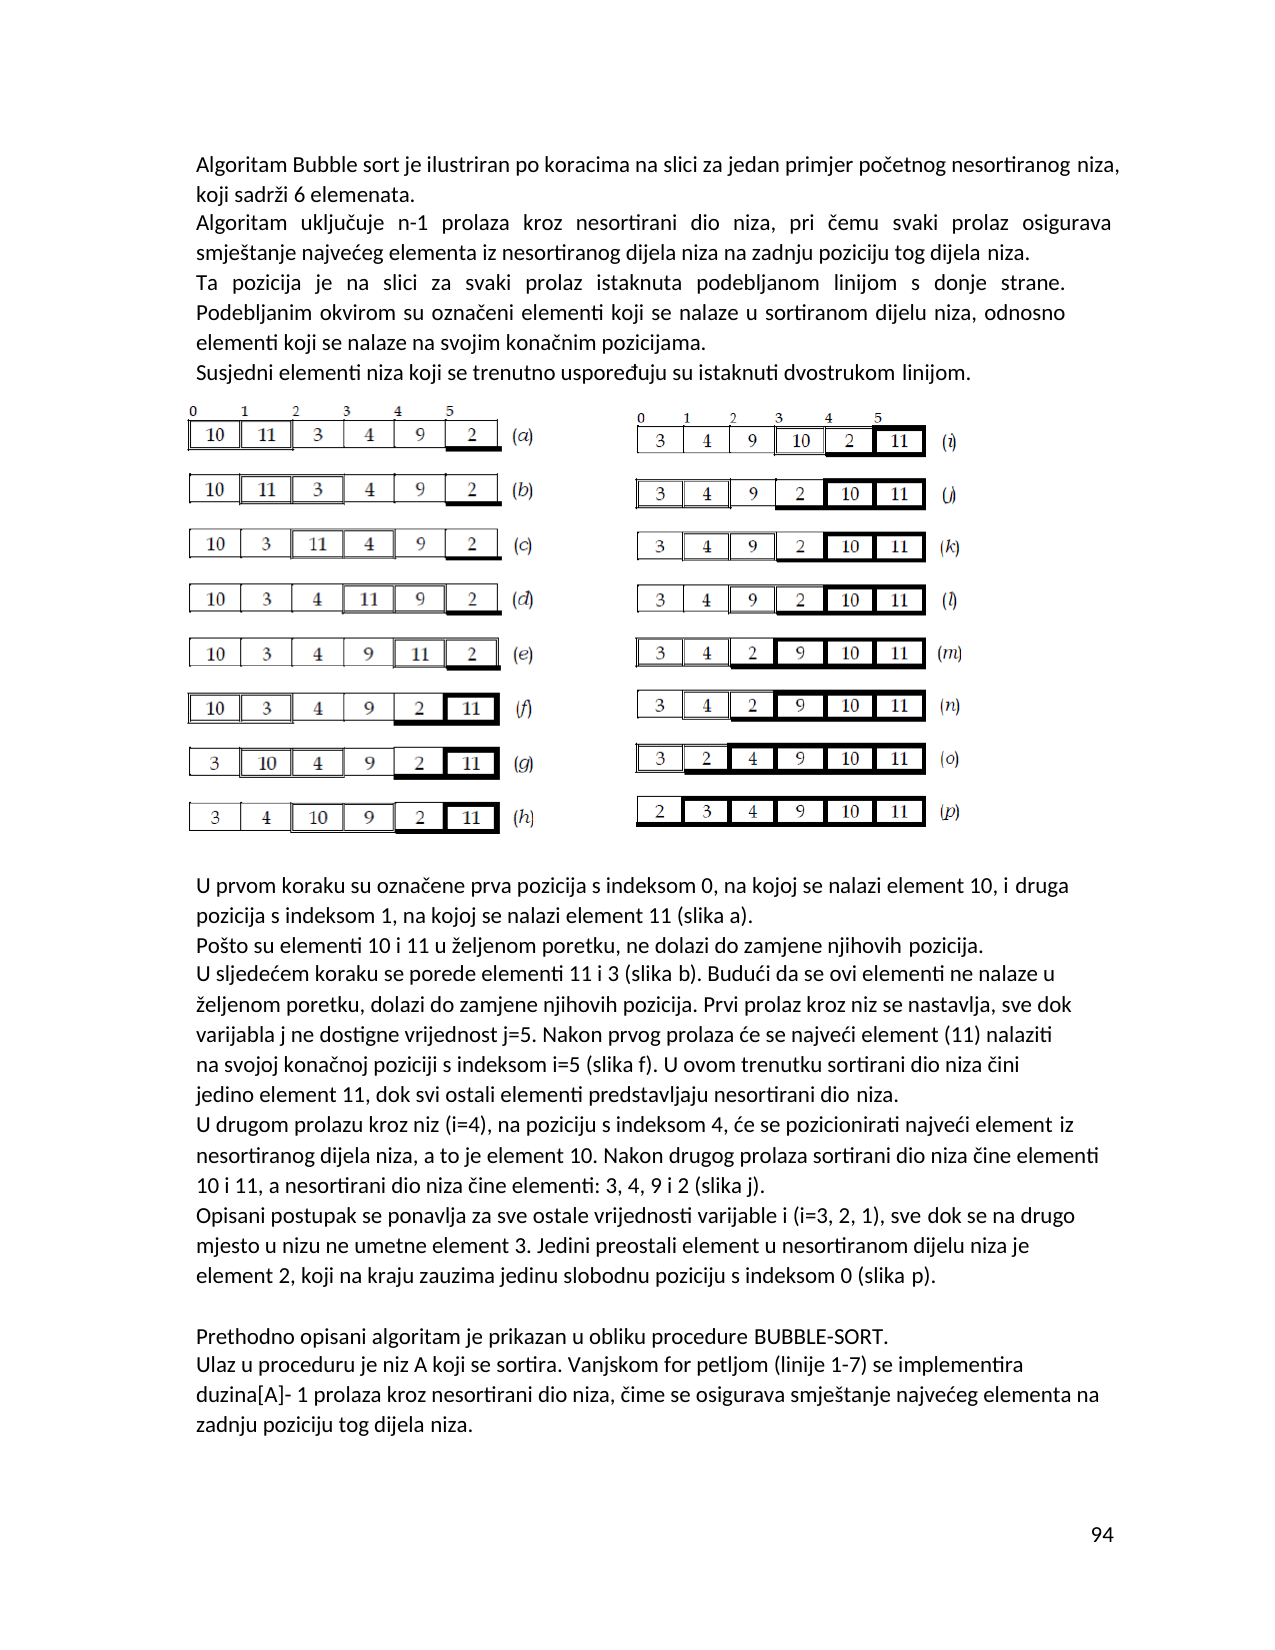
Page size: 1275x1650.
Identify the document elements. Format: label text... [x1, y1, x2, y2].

picture [187, 406, 534, 834]
text U sljedećem koraku se porede elementi 11 i 3 (slika b). Budući da se ovi elementi ne nalaze u željenom poretku, dolazi do zamjene njihovih pozicija. Prvi prolaz kroz niz se nastavlja, sve dok varijabla j ne dostigne vrijednost j=5. Nakon prvog prolaza će se najveći element (11) nalaziti na svojoj konačnoj poziciji s indeksom i=5 (slika f). U ovom trenutku sortirani dio niza čini jedino element 11, dok svi ostali elementi predstavljaju nesortirani dio niza. [196, 959, 1074, 1108]
text Prethodno opisani algoritam je prikazan u obliku procedure BUBBLE-SORT. [196, 1322, 1137, 1350]
text U drugom prolazu kroz niz (i=4), na poziciju s indeksom 4, će se pozicionirati najveći element iz [196, 1111, 1137, 1138]
text Algoritam Bubble sort je ilustriran po koracima na slici za jedan primjer početnog nesortiranog niza, [196, 150, 1137, 178]
text Algoritam uključuje n-1 prolaza kroz nesortirani dio niza, pri čemu svaki prolaz osigurava smještanje najvećeg elementa iz nesortiranog dijela niza na zadnju poziciju tog dijela niza. [196, 208, 1113, 266]
text nesortiranog dijela niza, a to je element 10. Nakon drugog prolaza sortirani dio niza čine elementi 10 i 11, a nesortirani dio niza čine elementi: 3, 4, 9 i 2 (slika j). [196, 1141, 1123, 1199]
text pozicija s indeksom 1, na kojoj se nalazi element 11 (slika a). [196, 901, 1137, 929]
picture [635, 413, 962, 827]
text Pošto su elementi 10 i 11 u željenom poretku, ne dolazi do zamjene njihovih pozicija. [196, 931, 1137, 959]
text Susjedni elementi niza koji se trenutno uspoređuju su istaknuti dvostrukom linijom. [196, 359, 1137, 386]
text koji sadrži 6 elemenata. [196, 180, 1137, 208]
text Ta pozicija je na slici za svaki prolaz istaknuta podebljanom linijom s donje strane. Podebljanim okvirom su označeni elementi koji se nalaze u sortiranom dijelu niza, odnosno elementi koji se nalaze na svojim konačnim pozicijama. [196, 268, 1067, 356]
text Opisani postupak se ponavlja za sve ostale vrijednosti varijable i (i=3, 2, 1), sve dok se na drugo mjesto u nizu ne umetne element 3. Jedini preostali element u nesortiranom dijelu niza je element 2, koji na kraju zauzima jedinu slobodnu poziciju s indeksom 0 (slika p). [196, 1201, 1105, 1289]
text Ulaz u proceduru je niz A koji se sortira. Vanjskom for petljom (linije 1-7) se implementira duzina[A]- 1 prolaza kroz nesortirani dio niza, čime se osigurava smještanje najvećeg elementa na zadnju poziciju tog dijela niza. [196, 1350, 1118, 1438]
text U prvom koraku su označene prva pozicija s indeksom 0, na kojoj se nalazi element 10, i druga [196, 871, 1137, 899]
